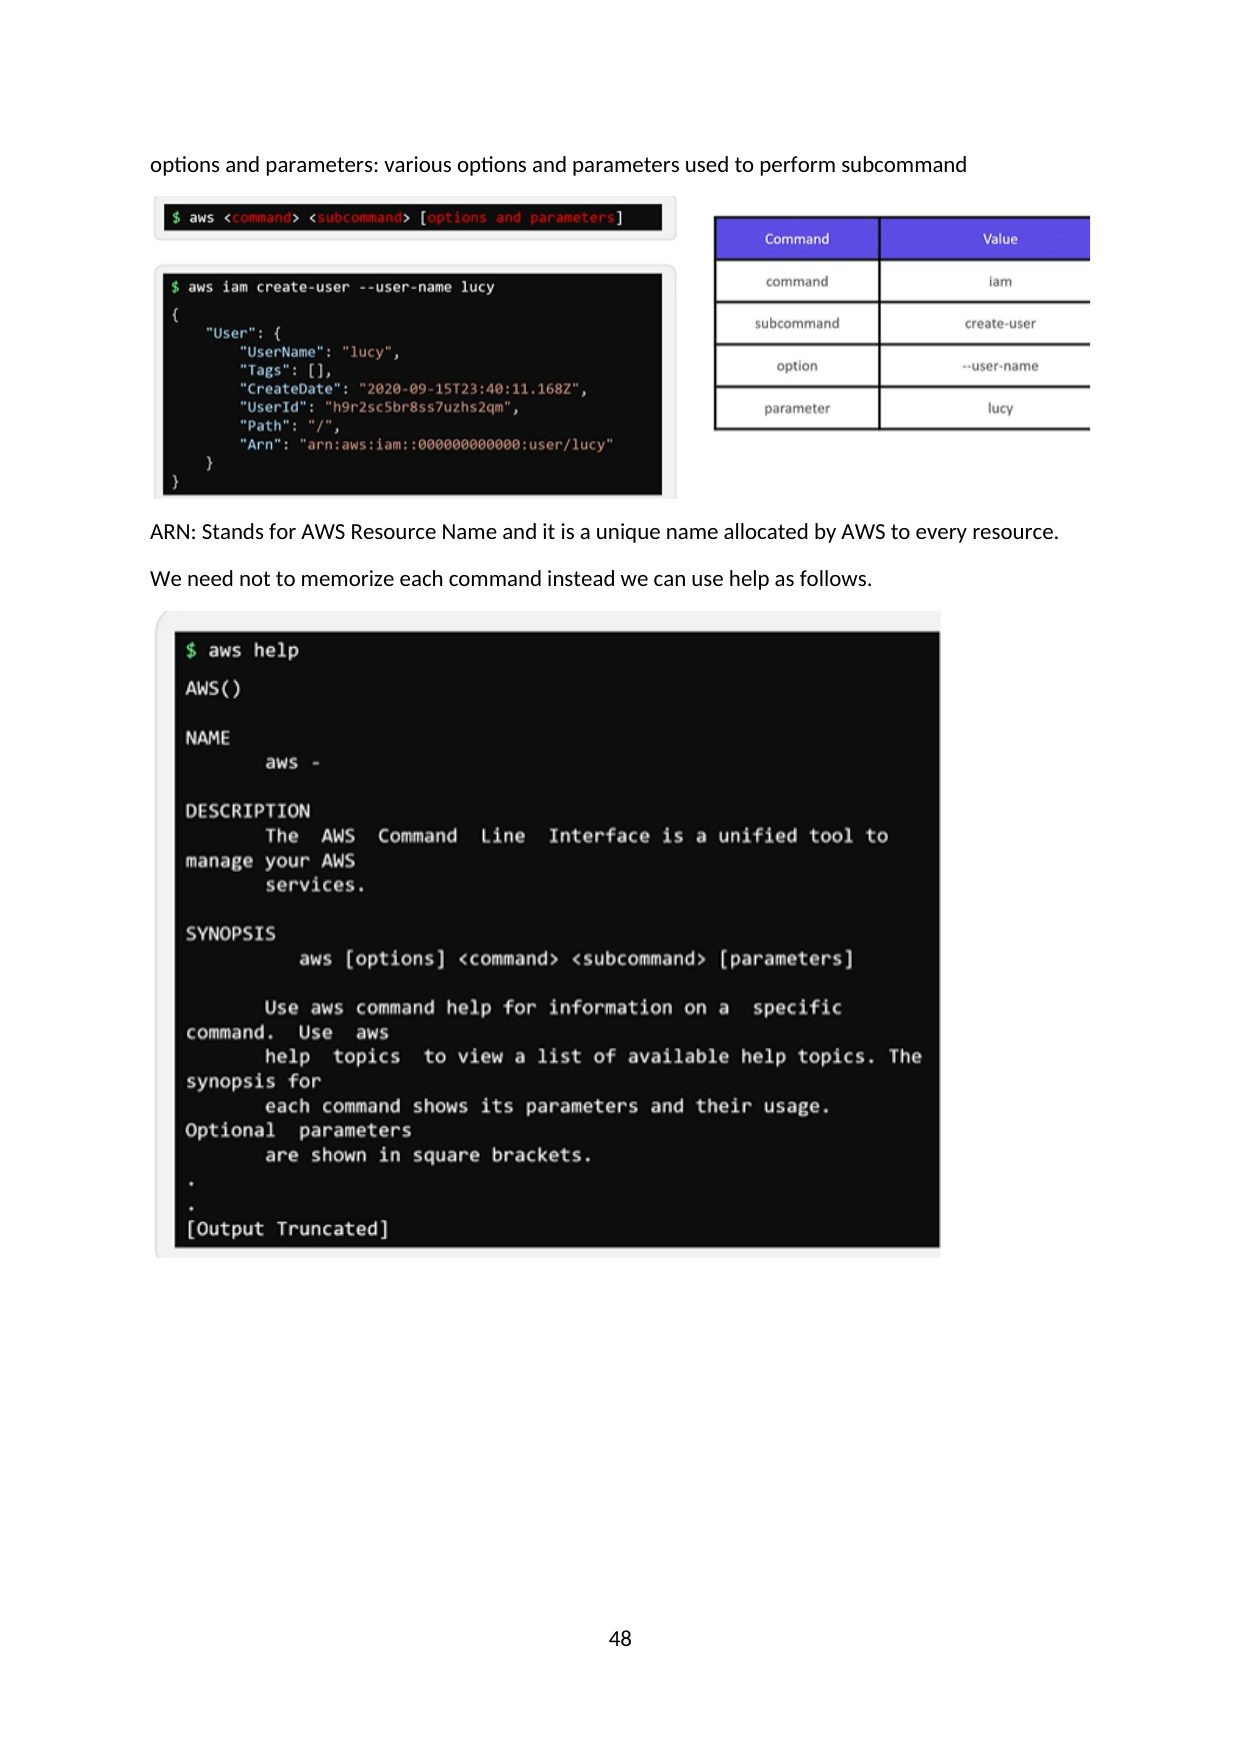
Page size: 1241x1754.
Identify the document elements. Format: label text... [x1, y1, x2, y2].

text ARN: Stands for AWS Resource Name and it is a unique name allocated by AWS to every resource. [150, 517, 1090, 545]
picture [150, 196, 1091, 499]
text options and parameters: various options and parameters used to perform subcommand [150, 150, 1090, 178]
text We need not to memorize each command instead we can use help as follows. [150, 564, 1090, 592]
picture [150, 611, 941, 1258]
